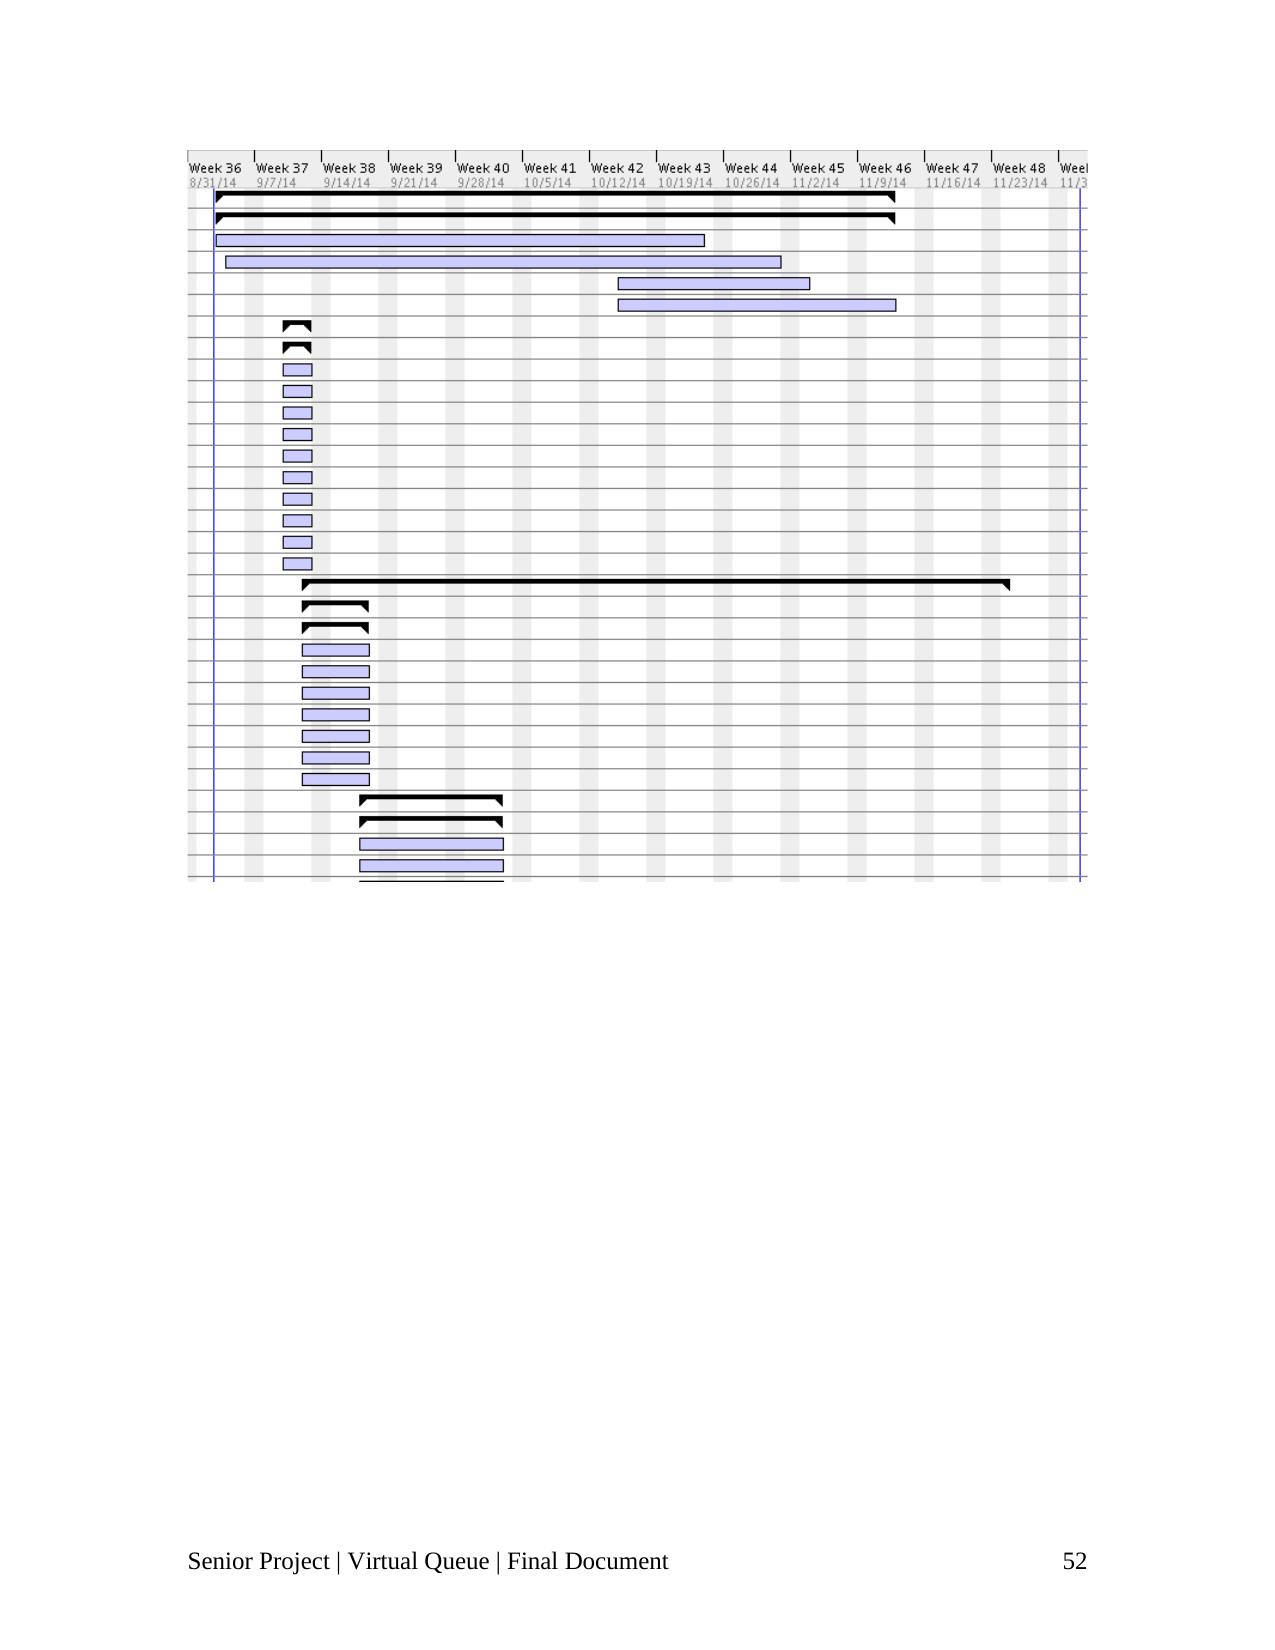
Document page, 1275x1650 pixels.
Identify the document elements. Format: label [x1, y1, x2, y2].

picture [187, 150, 1088, 882]
